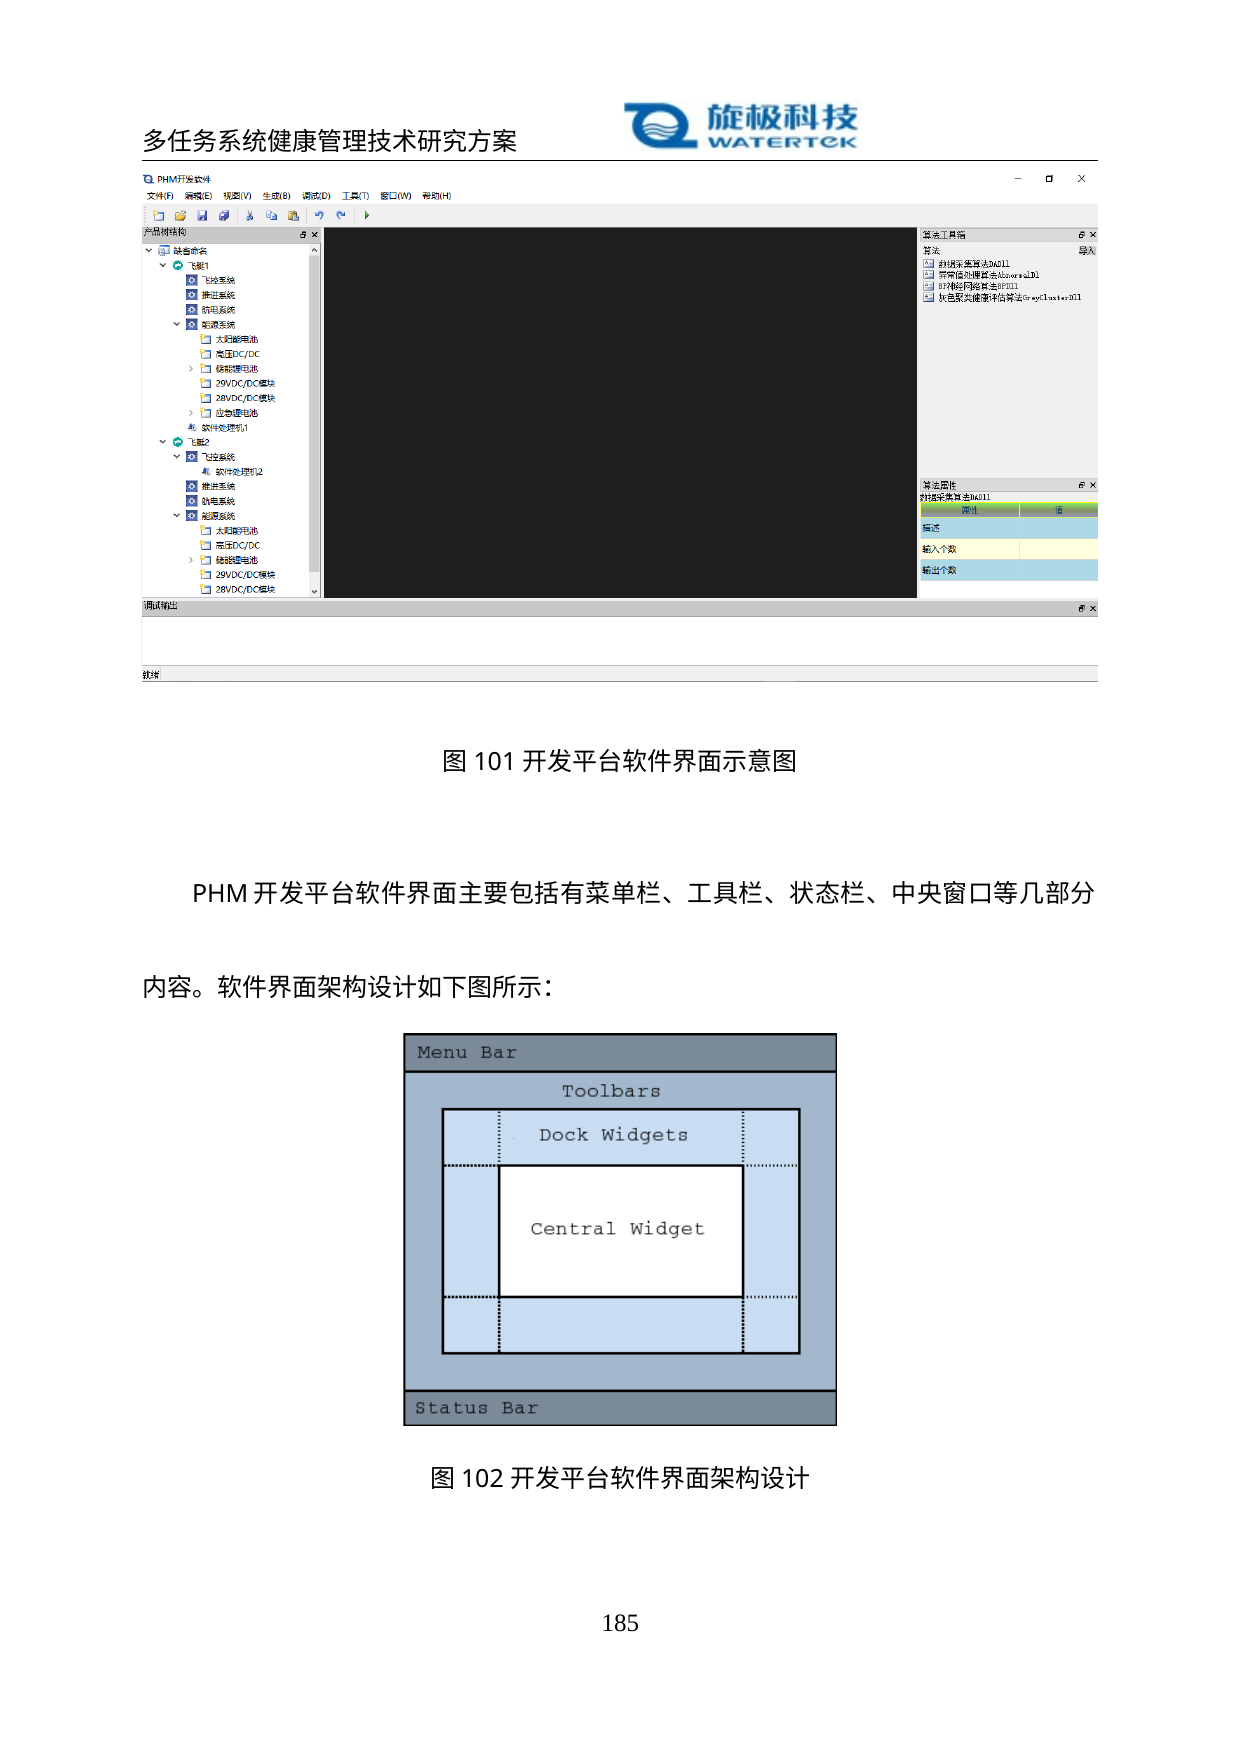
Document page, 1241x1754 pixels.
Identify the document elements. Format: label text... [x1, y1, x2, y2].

list 开发平台软件界面示意图 [142, 725, 1098, 793]
picture [141, 171, 1098, 682]
picture [403, 1033, 837, 1426]
picture [623, 100, 861, 151]
text PHM开发平台软件界面主要包括有菜单栏、工具栏、状态栏、中央窗口等几部分内容。软件界面架构设计如下图所示： [142, 858, 1098, 1019]
list 开发平台软件界面架构设计 [142, 1443, 1098, 1511]
